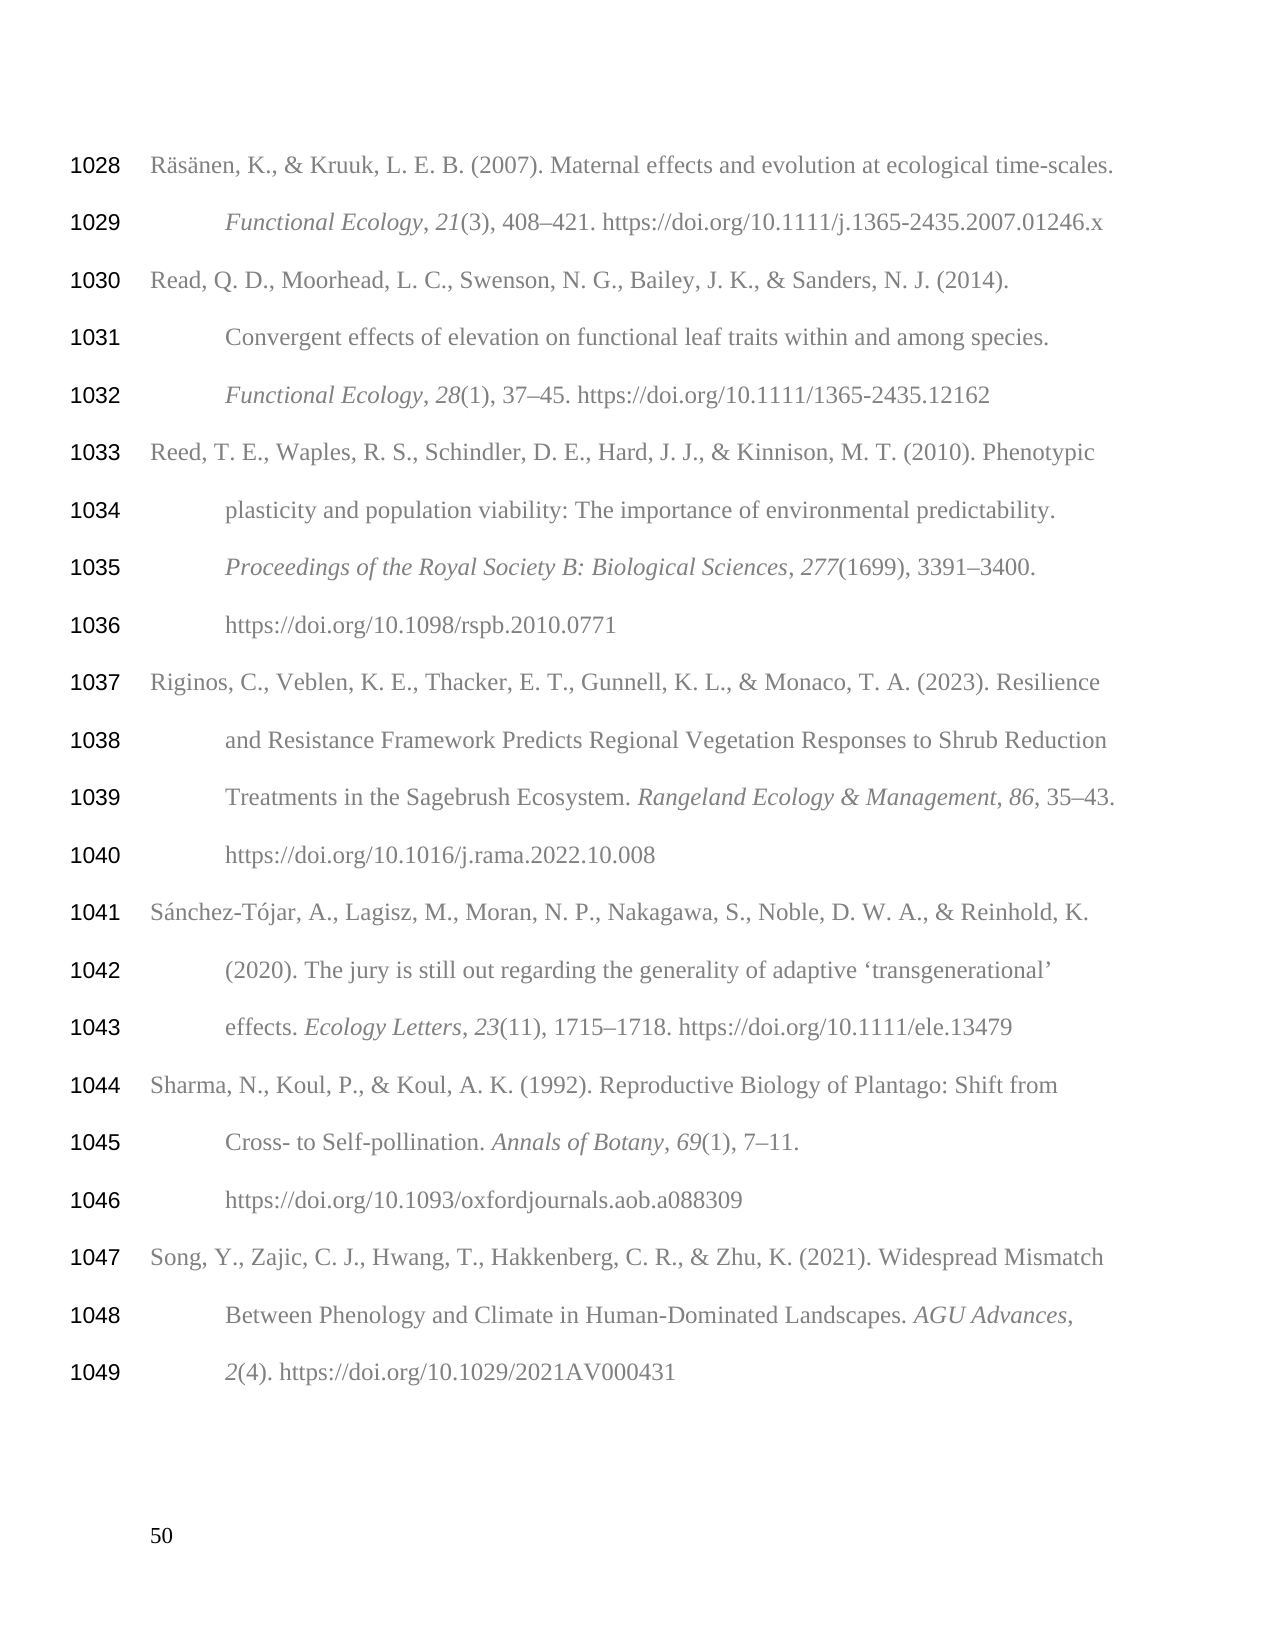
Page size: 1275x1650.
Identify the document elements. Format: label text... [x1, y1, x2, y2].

text Reed, T. E., Waples, R. S., Schindler, D. E., Hard, J. J., & Kinnison, M. T. (2010). Phenotypic plasticity and population viability: The importance of environmental predictability. Proceedings of the Royal Society B: Biological Sciences, 277(1699), 3391–3400. https://doi.org/10.1098/rspb.2010.0771 [150, 437, 1125, 639]
text Song, Y., Zajic, C. J., Hwang, T., Hakkenberg, C. R., & Zhu, K. (2021). Widespread Mismatch Between Phenology and Climate in Human‐Dominated Landscapes. AGU Advances, 2(4). https://doi.org/10.1029/2021AV000431 [150, 1242, 1125, 1386]
text Sánchez-Tójar, A., Lagisz, M., Moran, N. P., Nakagawa, S., Noble, D. W. A., & Reinhold, K. (2020). The jury is still out regarding the generality of adaptive ‘transgenerational’ effects. Ecology Letters, 23(11), 1715–1718. https://doi.org/10.1111/ele.13479 [150, 897, 1125, 1041]
text Riginos, C., Veblen, K. E., Thacker, E. T., Gunnell, K. L., & Monaco, T. A. (2023). Resilience and Resistance Framework Predicts Regional Vegetation Responses to Shrub Reduction Treatments in the Sagebrush Ecosystem. Rangeland Ecology & Management, 86, 35–43. https://doi.org/10.1016/j.rama.2022.10.008 [150, 667, 1125, 869]
text Räsänen, K., & Kruuk, L. E. B. (2007). Maternal effects and evolution at ecological time-scales. Functional Ecology, 21(3), 408–421. https://doi.org/10.1111/j.1365-2435.2007.01246.x [150, 150, 1125, 236]
text Sharma, N., Koul, P., & Koul, A. K. (1992). Reproductive Biology of Plantago: Shift from Cross- to Self-pollination. Annals of Botany, 69(1), 7–11. https://doi.org/10.1093/oxfordjournals.aob.a088309 [150, 1070, 1125, 1214]
text Read, Q. D., Moorhead, L. C., Swenson, N. G., Bailey, J. K., & Sanders, N. J. (2014). Convergent effects of elevation on functional leaf traits within and among species. Functional Ecology, 28(1), 37–45. https://doi.org/10.1111/1365-2435.12162 [150, 265, 1125, 409]
